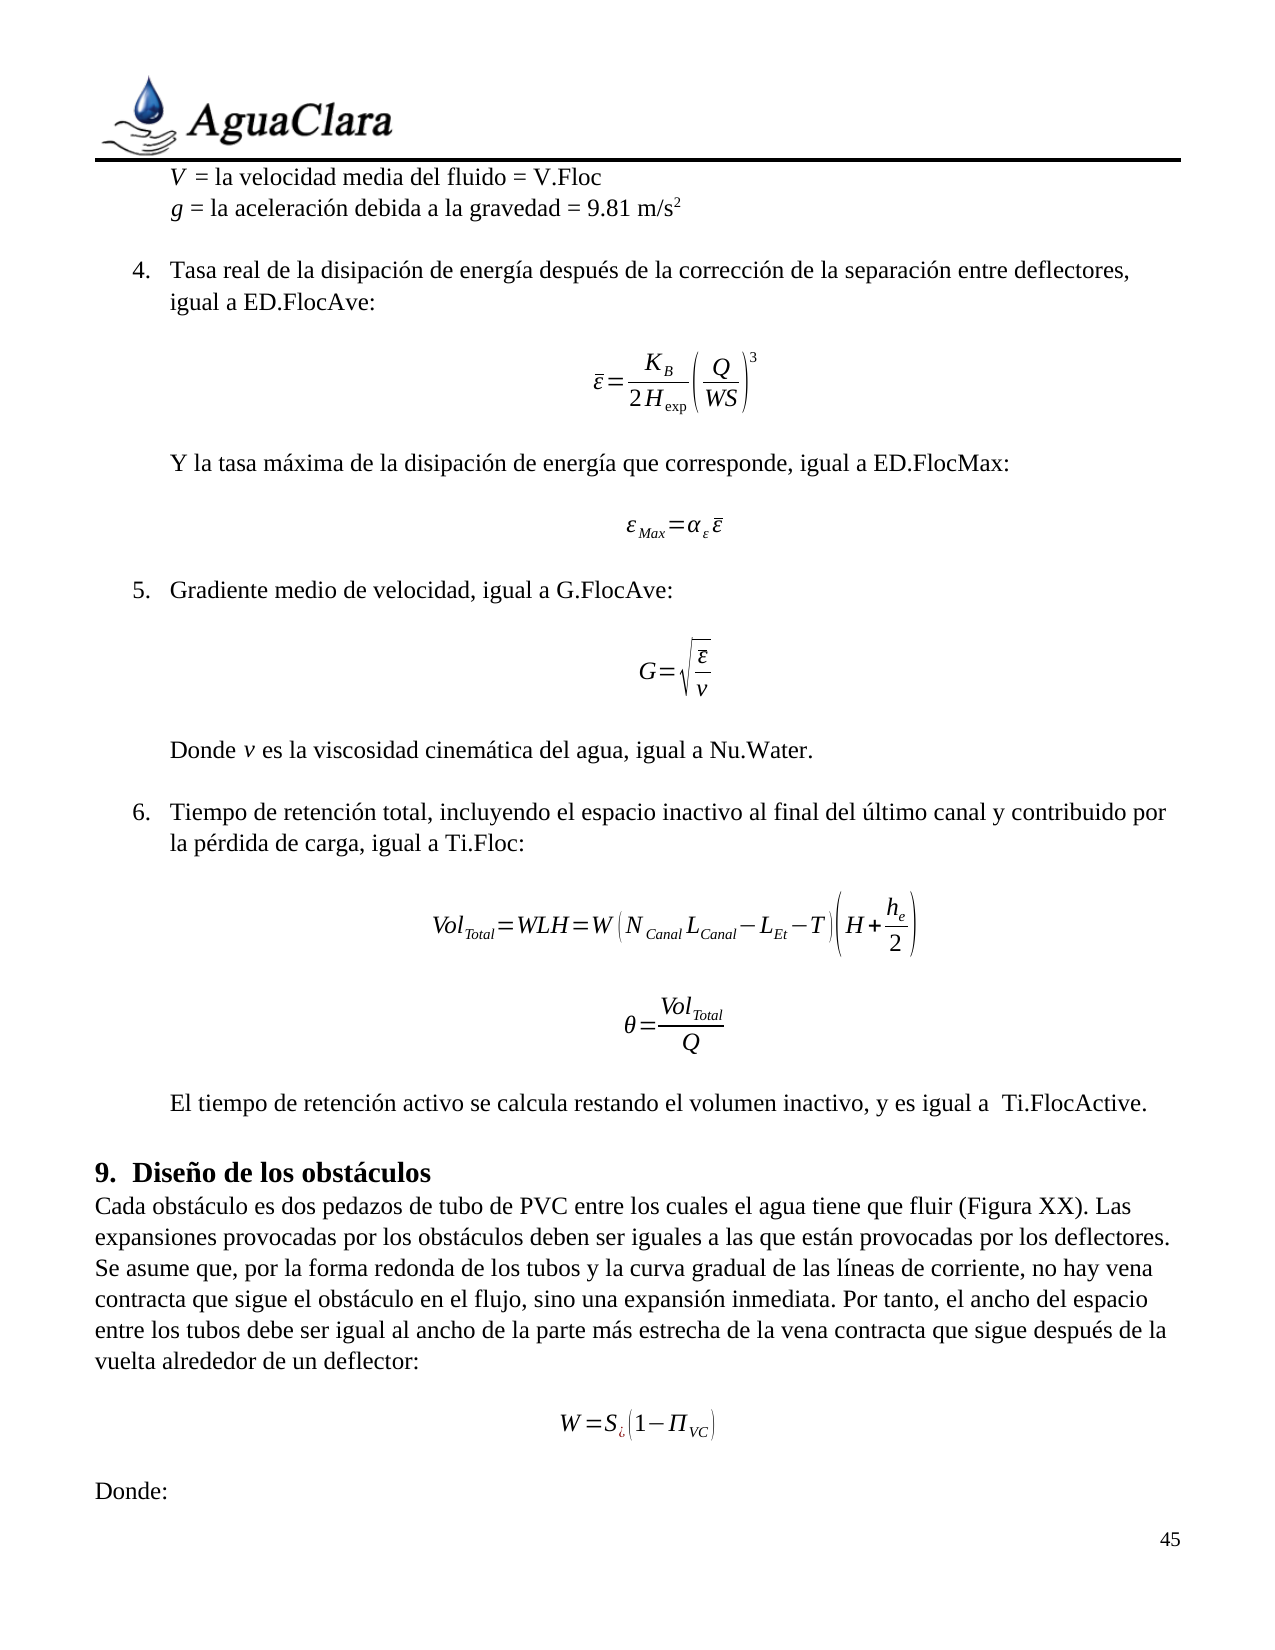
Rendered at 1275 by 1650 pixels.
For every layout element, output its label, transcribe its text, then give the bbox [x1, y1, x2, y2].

list Gradiente medio de velocidad, igual a G.FlocAve: [132, 575, 1181, 604]
list El tiempo de retención activo se calcula restando el volumen inactivo, y es igual a Ti.FlocActive. [169, 1088, 1181, 1117]
list Tiempo de retención total, incluyendo el espacio inactivo al final del último canal y contribuido por la pérdida de carga, igual a Ti.Floc: [132, 797, 1181, 857]
text Donde: [94, 1476, 1181, 1505]
list Y la tasa máxima de la disipación de energía que corresponde, igual a ED.FlocMax: [169, 448, 1181, 477]
list = la aceleración debida a la gravedad = 9.81 m/s2 [169, 193, 1181, 222]
list = la velocidad media del fluido = V.Floc [169, 162, 1181, 191]
list Donde es la viscosidad cinemática del agua, igual a Nu.Water. [169, 735, 1181, 763]
picture [94, 75, 412, 158]
text Cada obstáculo es dos pedazos de tubo de PVC entre los cuales el agua tiene que fluir (Figura XX). Las expansiones provocadas por los obstáculos deben ser iguales a las que están provocadas por los deflectores. Se asume que, por la forma redonda de los tubos y la curva gradual de las líneas de corriente, no hay vena contracta que sigue el obstáculo en el flujo, sino una expansión inmediata. Por tanto, el ancho del espacio entre los tubos debe ser igual al ancho de la parte más estrecha de la vena contracta que sigue después de la vuelta alrededor de un deflector: [94, 1191, 1181, 1375]
list Tasa real de la disipación de energía después de la corrección de la separación entre deflectores, igual a ED.FlocAve: [132, 256, 1181, 315]
subtitle Diseño de los obstáculos [94, 1155, 1181, 1188]
